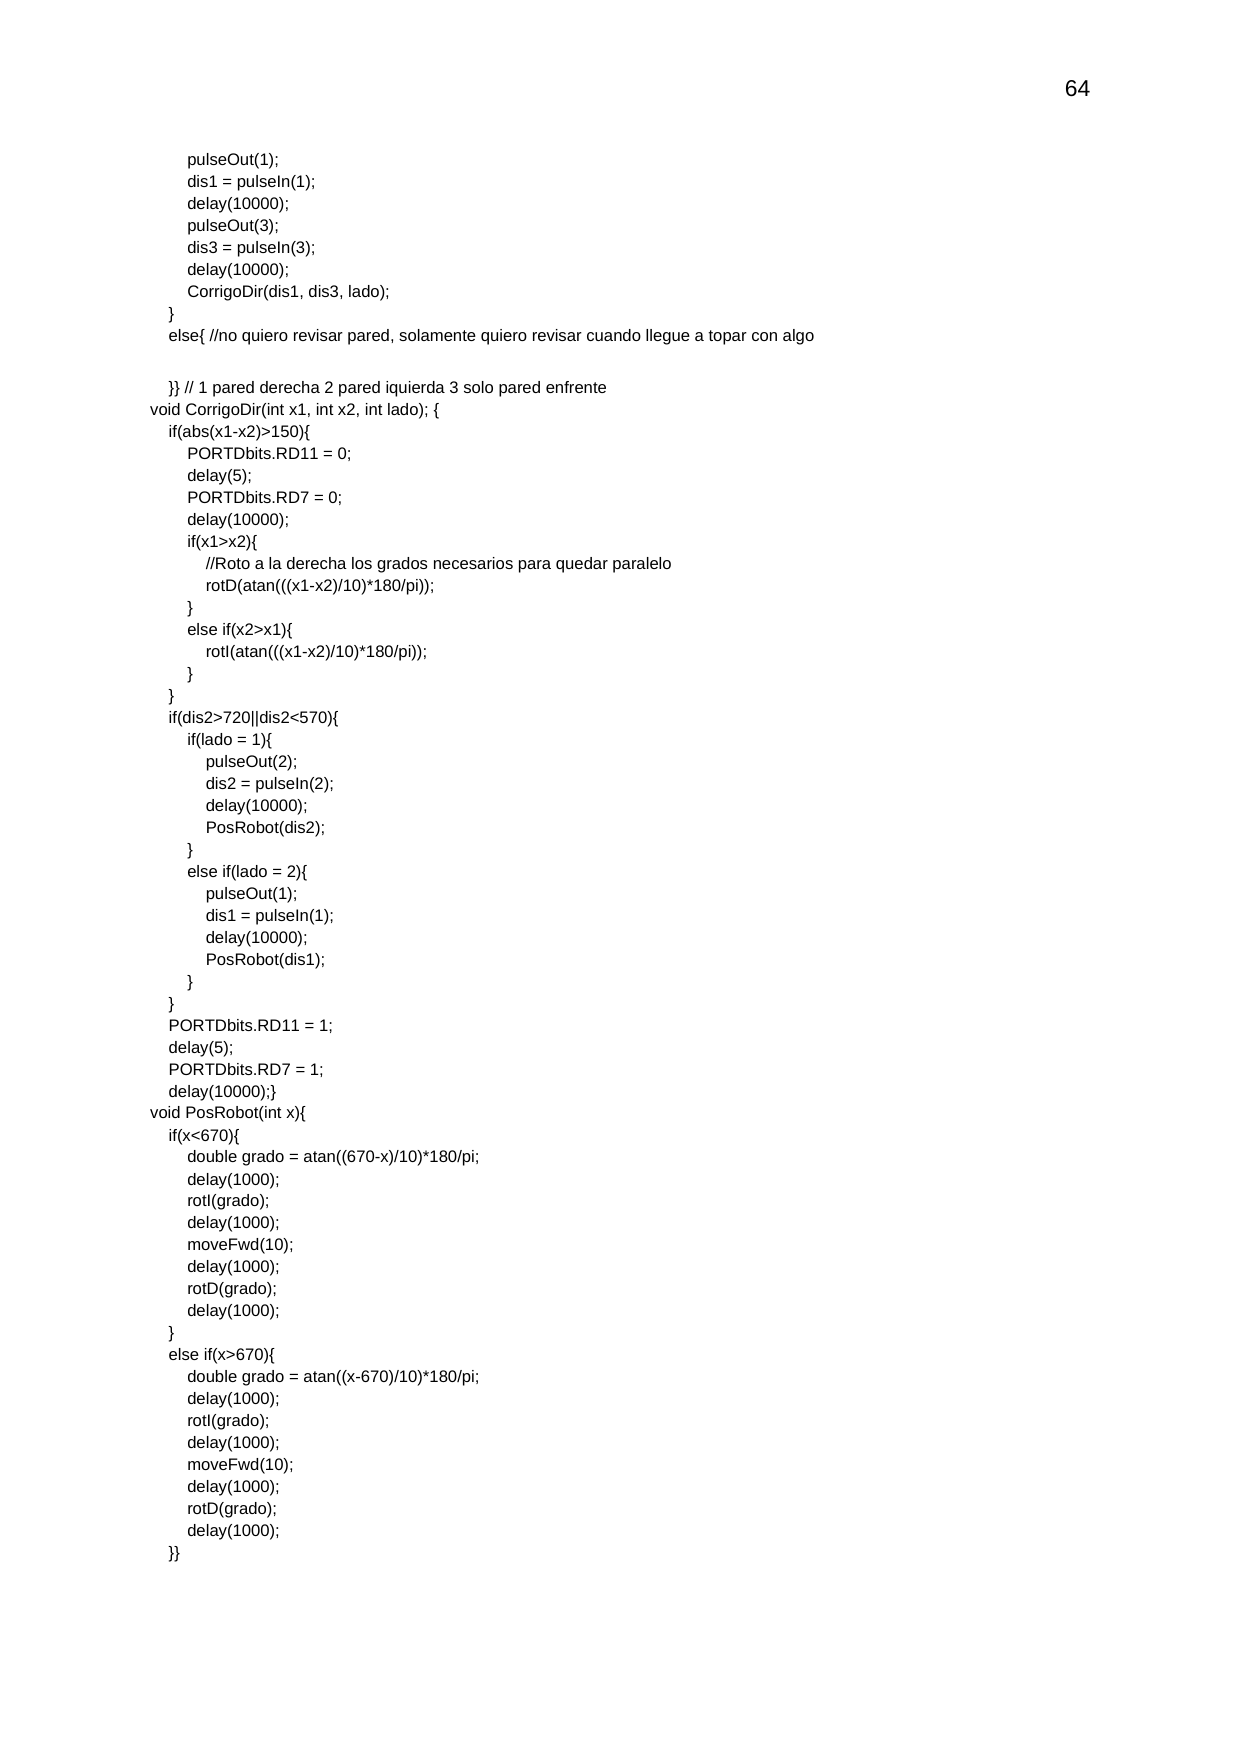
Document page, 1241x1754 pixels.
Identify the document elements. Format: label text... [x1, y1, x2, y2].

text rotD(atan(((x1-x2)/10)*180/pi)); [150, 576, 1090, 595]
text } [150, 839, 1090, 859]
text pulseOut(1); [150, 150, 1090, 169]
text PosRobot(dis2); [150, 818, 1090, 837]
text moveFwd(10); [150, 1455, 1090, 1474]
text void PosRobot(int x){ [150, 1103, 1090, 1122]
text void CorrigoDir(int x1, int x2, int lado); { [150, 400, 1090, 419]
text }} [150, 1543, 1090, 1562]
text double grado = atan((x-670)/10)*180/pi; [150, 1367, 1090, 1386]
text } [150, 304, 1090, 323]
text delay(10000); [150, 796, 1090, 815]
text } [150, 971, 1090, 991]
text delay(10000);} [150, 1081, 1090, 1101]
text } [150, 1323, 1090, 1342]
text dis2 = pulseIn(2); [150, 774, 1090, 793]
text dis1 = pulseIn(1); [150, 906, 1090, 925]
text } [150, 993, 1090, 1013]
text delay(1000); [150, 1477, 1090, 1496]
text } [150, 598, 1090, 617]
text if(lado = 1){ [150, 730, 1090, 749]
text delay(1000); [150, 1169, 1090, 1188]
text delay(10000); [150, 510, 1090, 529]
text delay(5); [150, 466, 1090, 485]
text delay(5); [150, 1037, 1090, 1057]
text }} // 1 pared derecha 2 pared iquierda 3 solo pared enfrente [150, 378, 1090, 397]
text else if(x>670){ [150, 1345, 1090, 1364]
text rotI(atan(((x1-x2)/10)*180/pi)); [150, 642, 1090, 661]
text pulseOut(3); [150, 216, 1090, 235]
text delay(1000); [150, 1389, 1090, 1408]
text else if(x2>x1){ [150, 620, 1090, 639]
text else if(lado = 2){ [150, 862, 1090, 881]
text CorrigoDir(dis1, dis3, lado); [150, 282, 1090, 301]
text dis3 = pulseIn(3); [150, 238, 1090, 257]
text PORTDbits.RD11 = 1; [150, 1015, 1090, 1034]
text } [150, 664, 1090, 683]
text if(x1>x2){ [150, 532, 1090, 551]
text delay(10000); [150, 927, 1090, 947]
text rotD(grado); [150, 1499, 1090, 1518]
text if(x<670){ [150, 1125, 1090, 1144]
text double grado = atan((670-x)/10)*180/pi; [150, 1147, 1090, 1166]
text PosRobot(dis1); [150, 949, 1090, 969]
text } [150, 686, 1090, 705]
text PORTDbits.RD7 = 1; [150, 1059, 1090, 1078]
text rotI(grado); [150, 1191, 1090, 1210]
text //Roto a la derecha los grados necesarios para quedar paralelo [150, 554, 1090, 573]
text dis1 = pulseIn(1); [150, 172, 1090, 191]
text delay(1000); [150, 1257, 1090, 1276]
text delay(10000); [150, 194, 1090, 213]
text if(dis2>720||dis2<570){ [150, 708, 1090, 727]
text moveFwd(10); [150, 1235, 1090, 1254]
text PORTDbits.RD11 = 0; [150, 444, 1090, 463]
text PORTDbits.RD7 = 0; [150, 488, 1090, 507]
text else{ //no quiero revisar pared, solamente quiero revisar cuando llegue a topar con algo [150, 326, 1090, 345]
text if(abs(x1-x2)>150){ [150, 422, 1090, 441]
text delay(1000); [150, 1521, 1090, 1540]
text delay(1000); [150, 1433, 1090, 1452]
text pulseOut(2); [150, 752, 1090, 771]
text pulseOut(1); [150, 883, 1090, 903]
text rotI(grado); [150, 1411, 1090, 1430]
text delay(1000); [150, 1301, 1090, 1320]
text rotD(grado); [150, 1279, 1090, 1298]
text delay(10000); [150, 260, 1090, 279]
text delay(1000); [150, 1213, 1090, 1232]
